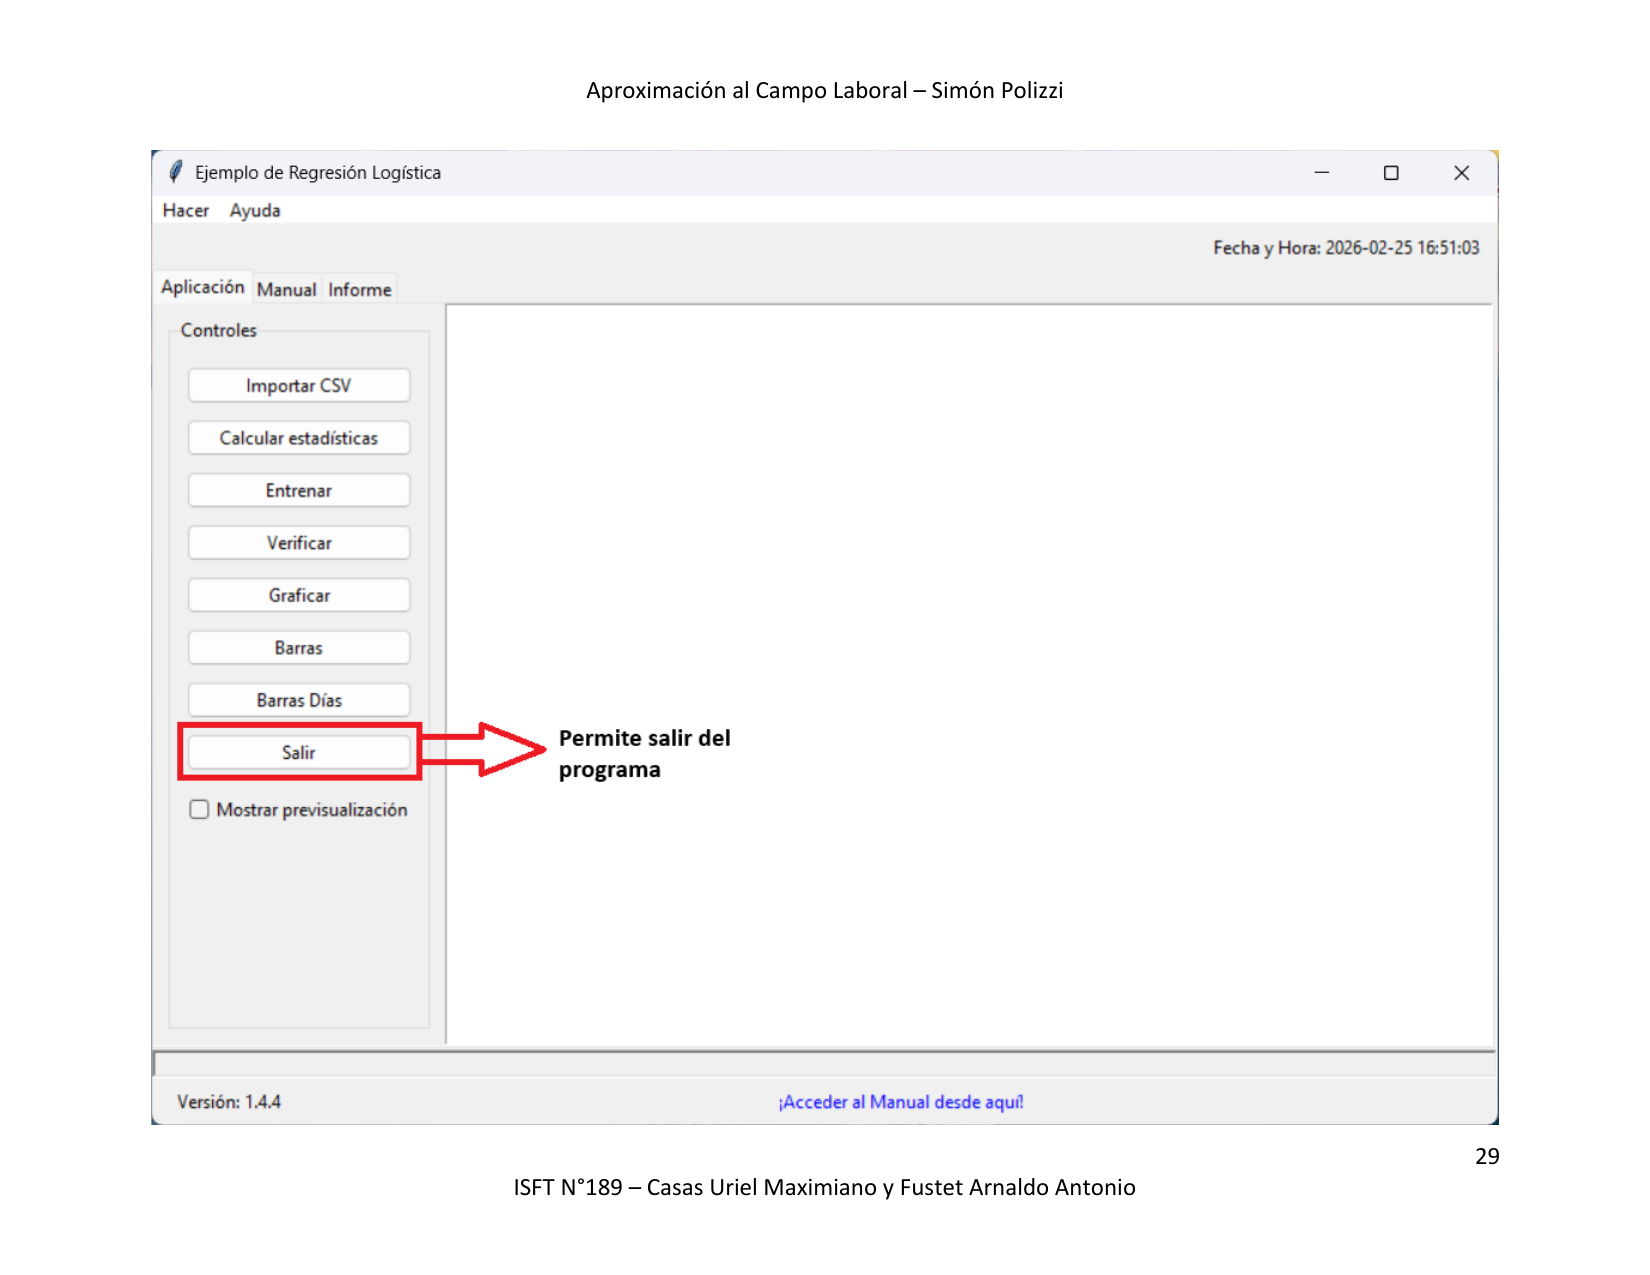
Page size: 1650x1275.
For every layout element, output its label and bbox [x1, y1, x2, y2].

picture [151, 150, 1499, 1125]
